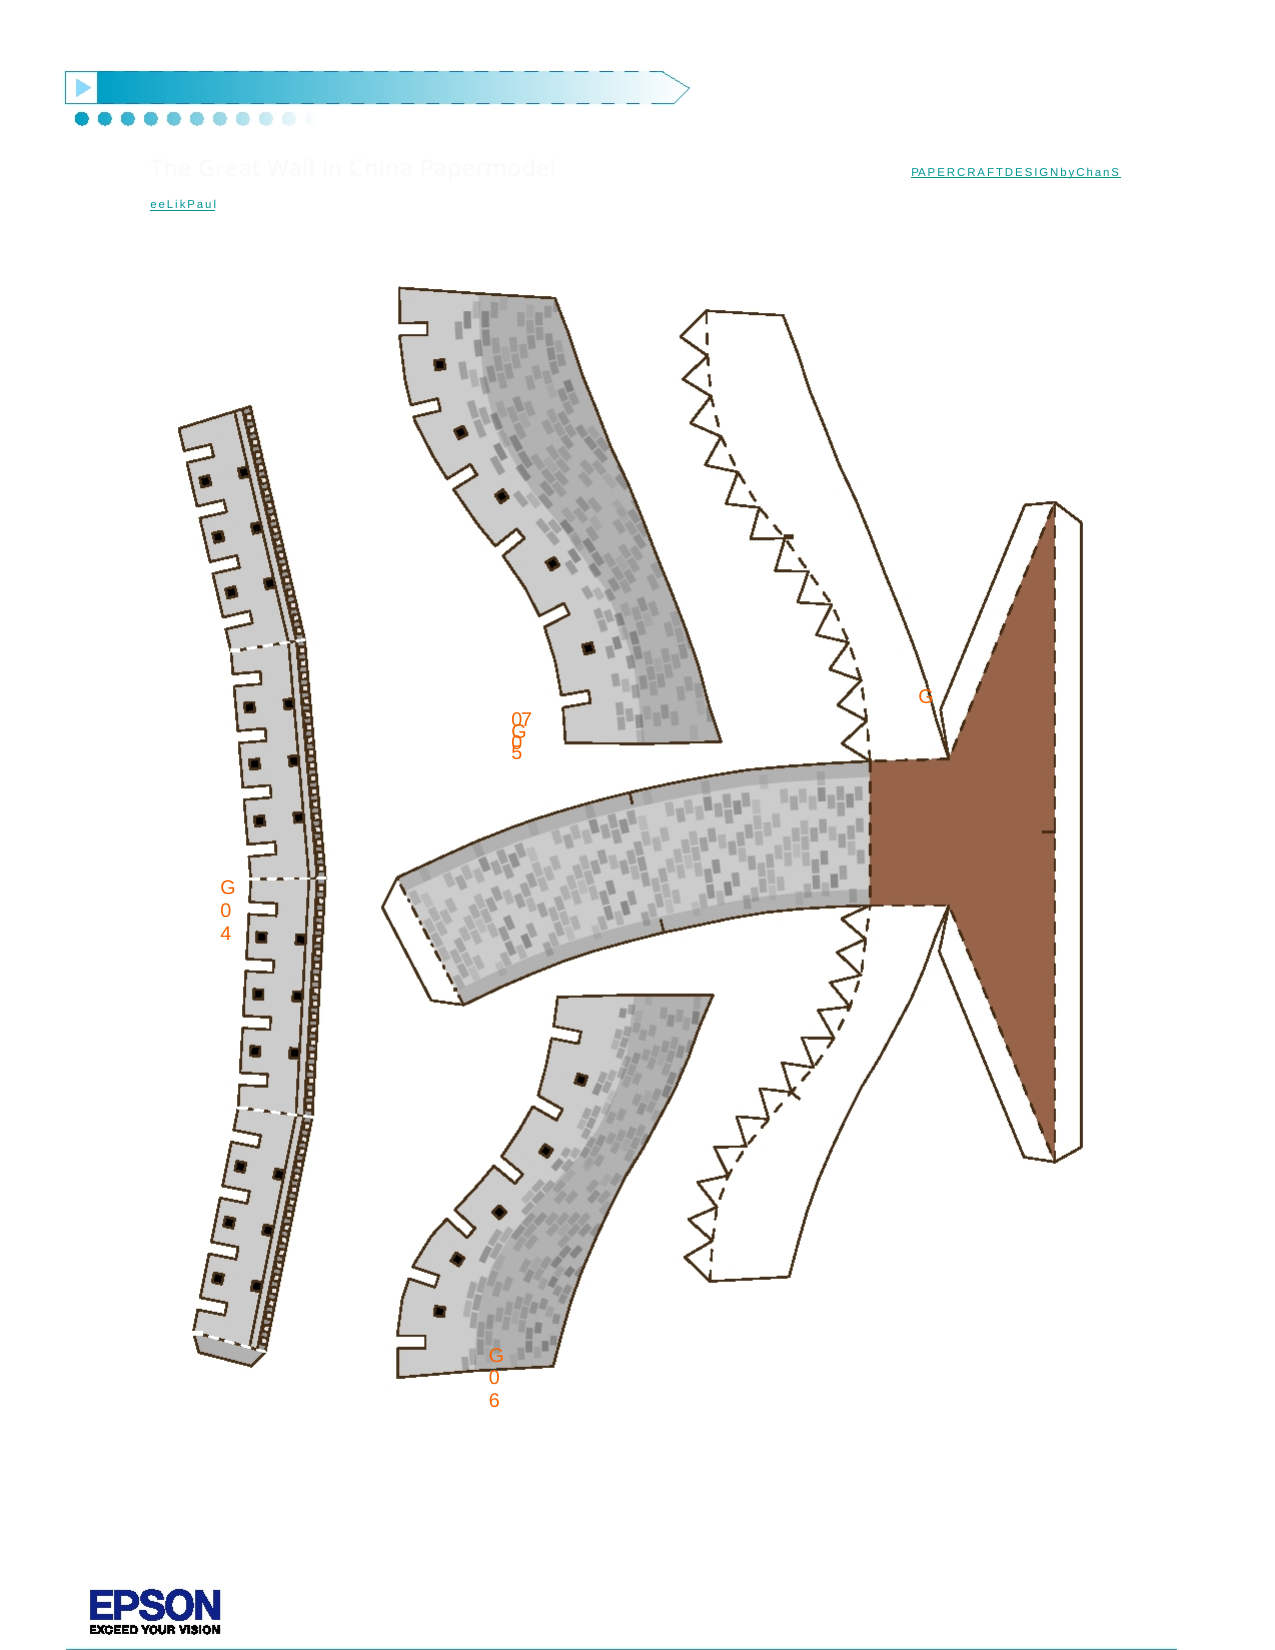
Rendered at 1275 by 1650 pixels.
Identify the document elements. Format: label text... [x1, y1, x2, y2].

text The Great Wall in China Papermodel PA P E R C R A F T D E S I G N b y C h a n S e e L i k P a u l [150, 150, 1123, 215]
text G07 [511, 686, 918, 731]
picture [0, 0, 1241, 1650]
